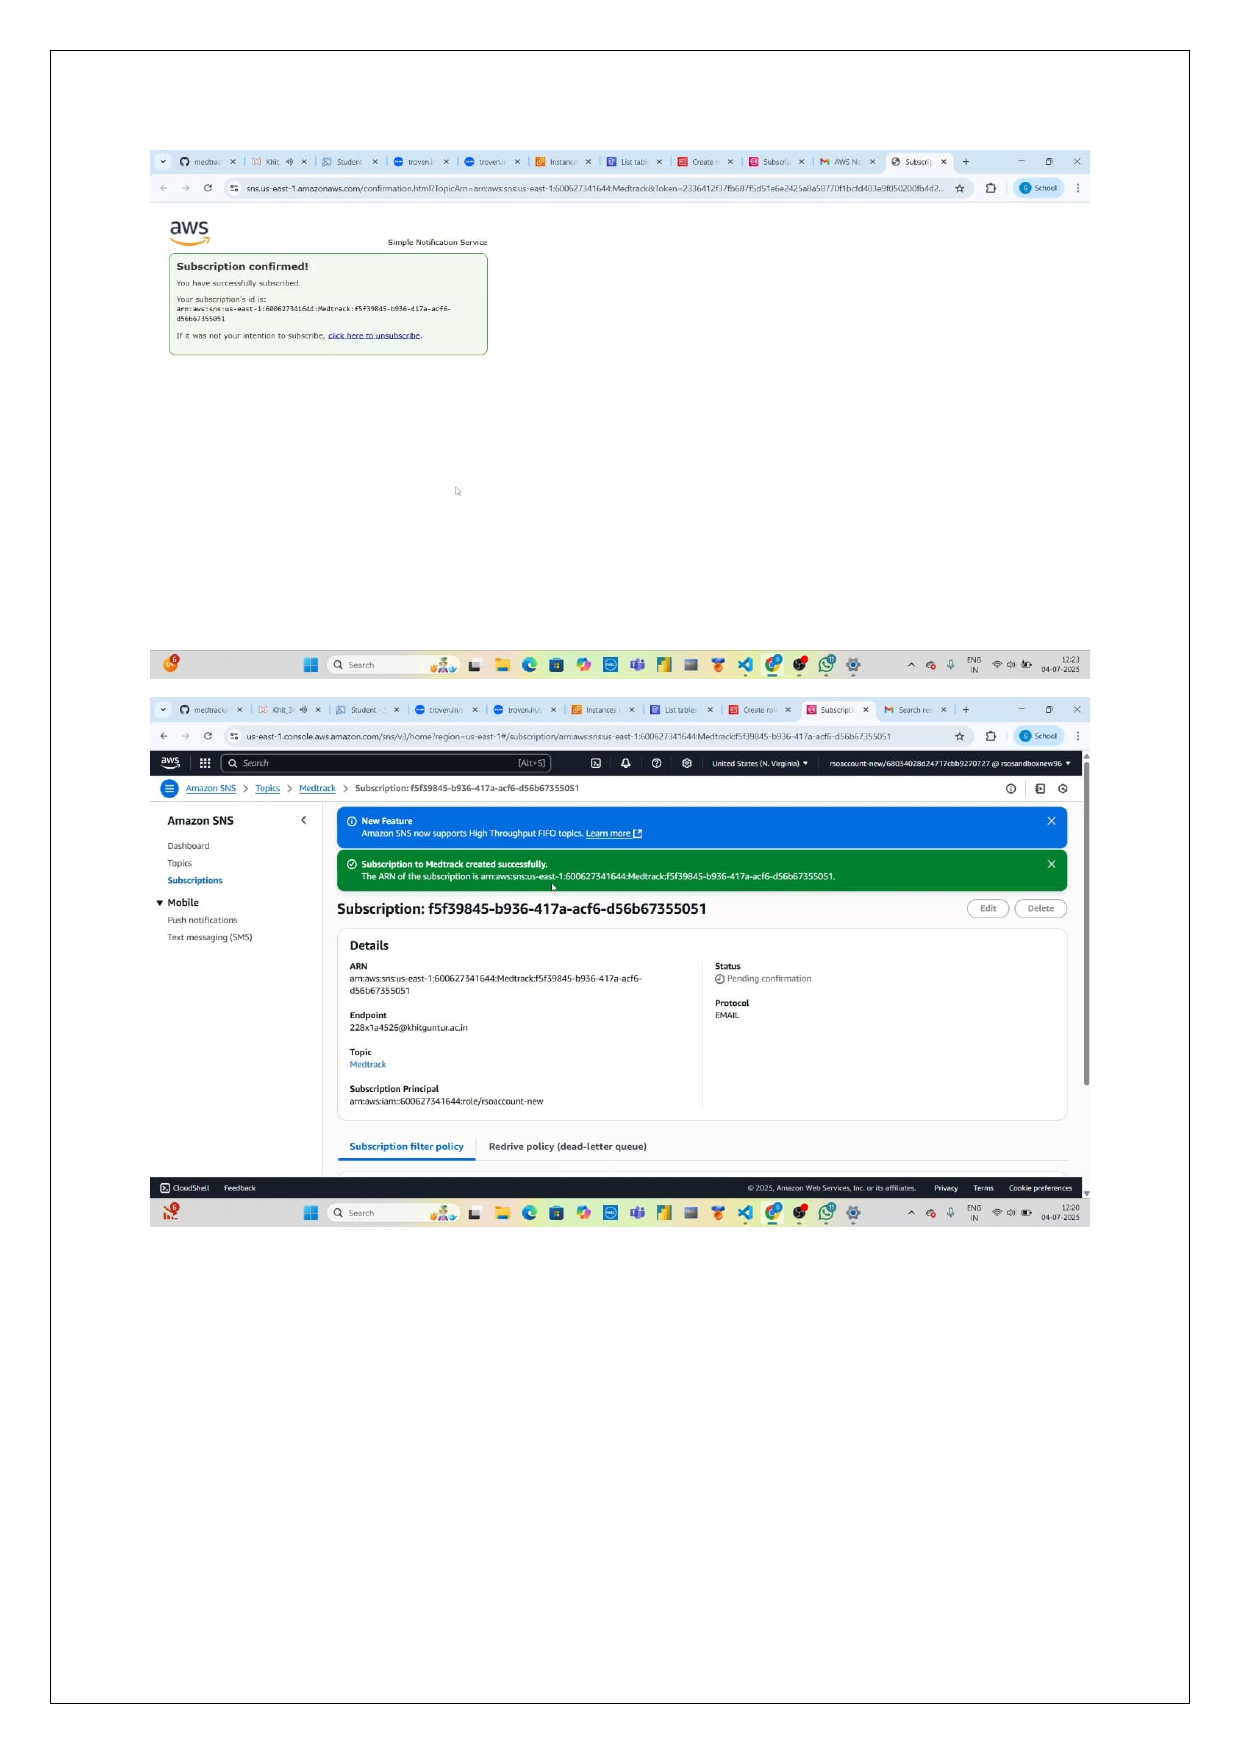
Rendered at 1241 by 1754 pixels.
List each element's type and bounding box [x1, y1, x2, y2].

picture [150, 697, 1091, 1227]
picture [150, 150, 1091, 679]
